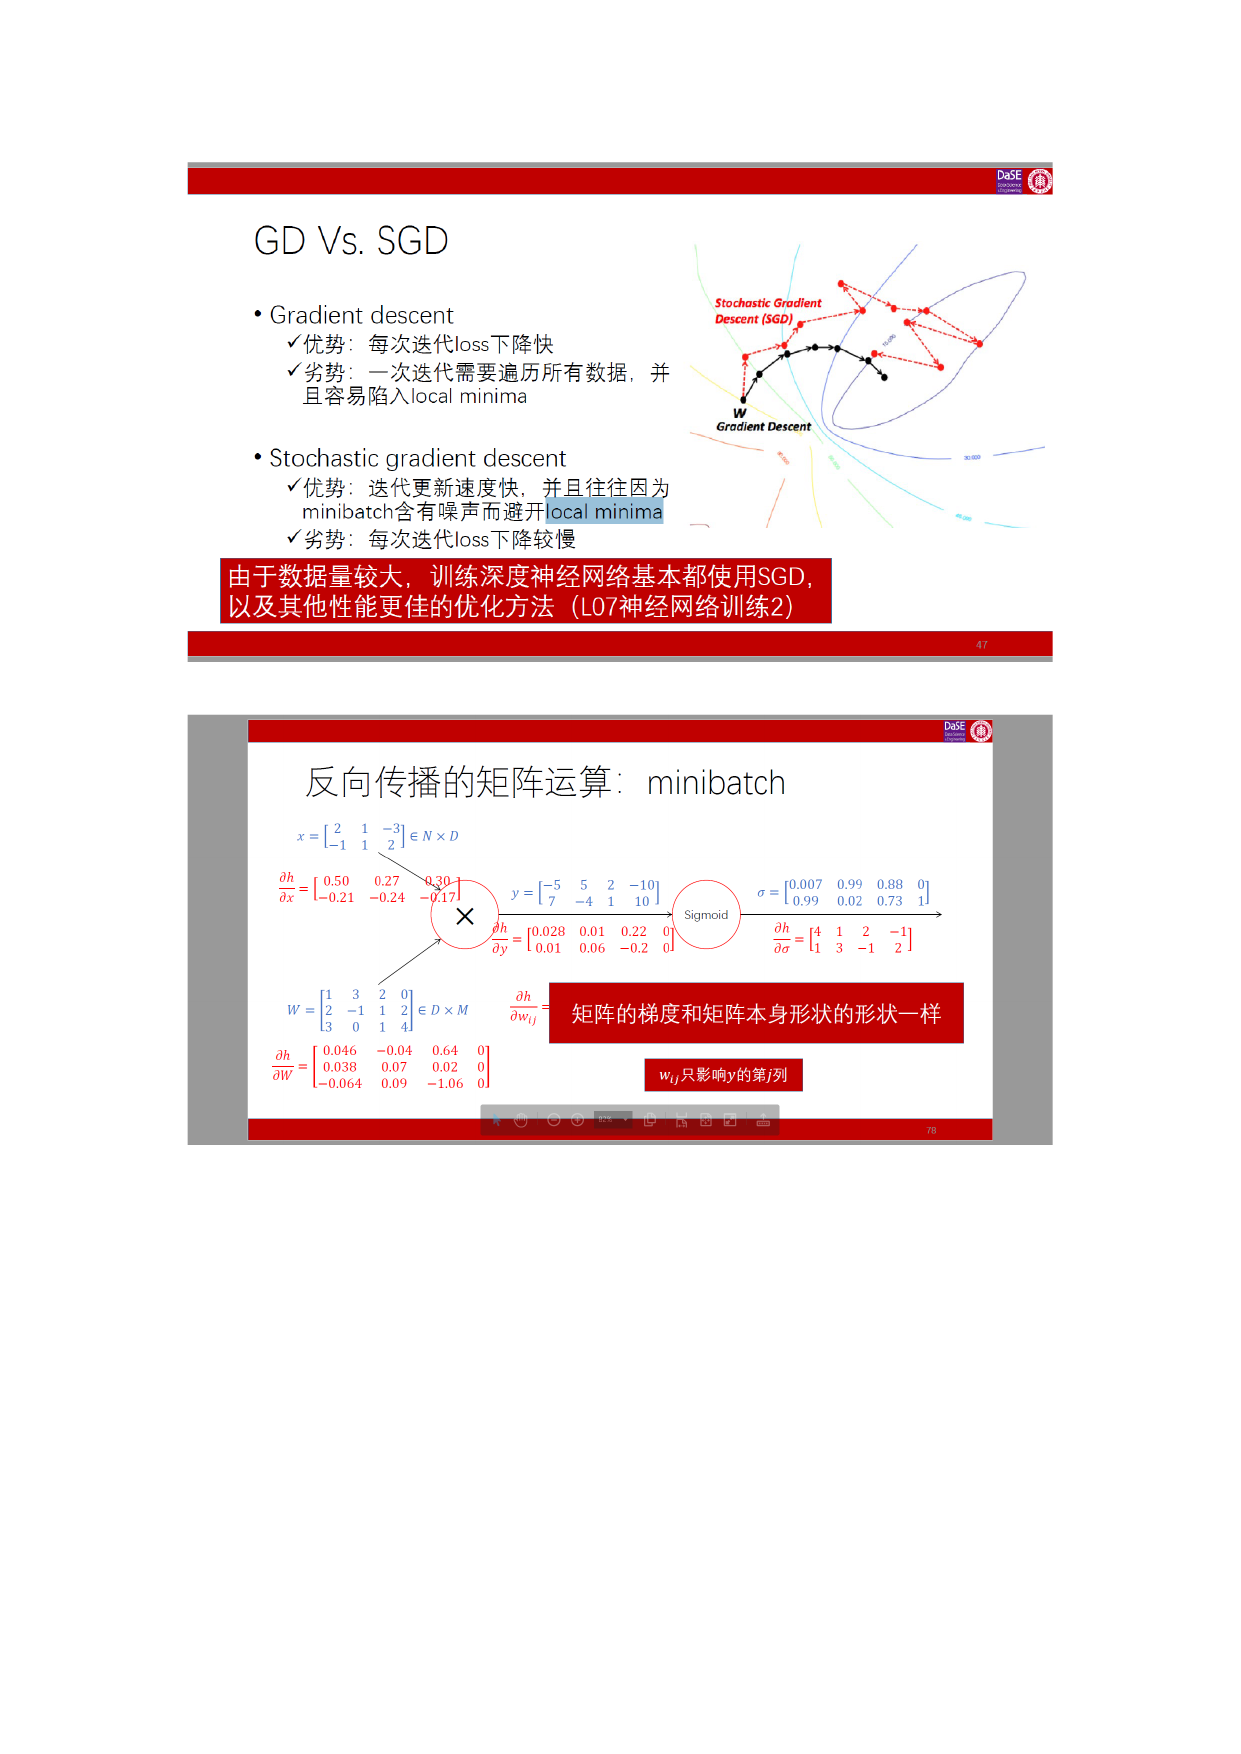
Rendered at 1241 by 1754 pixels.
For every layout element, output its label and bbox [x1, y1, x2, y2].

picture [187, 714, 1053, 1145]
picture [187, 162, 1053, 662]
